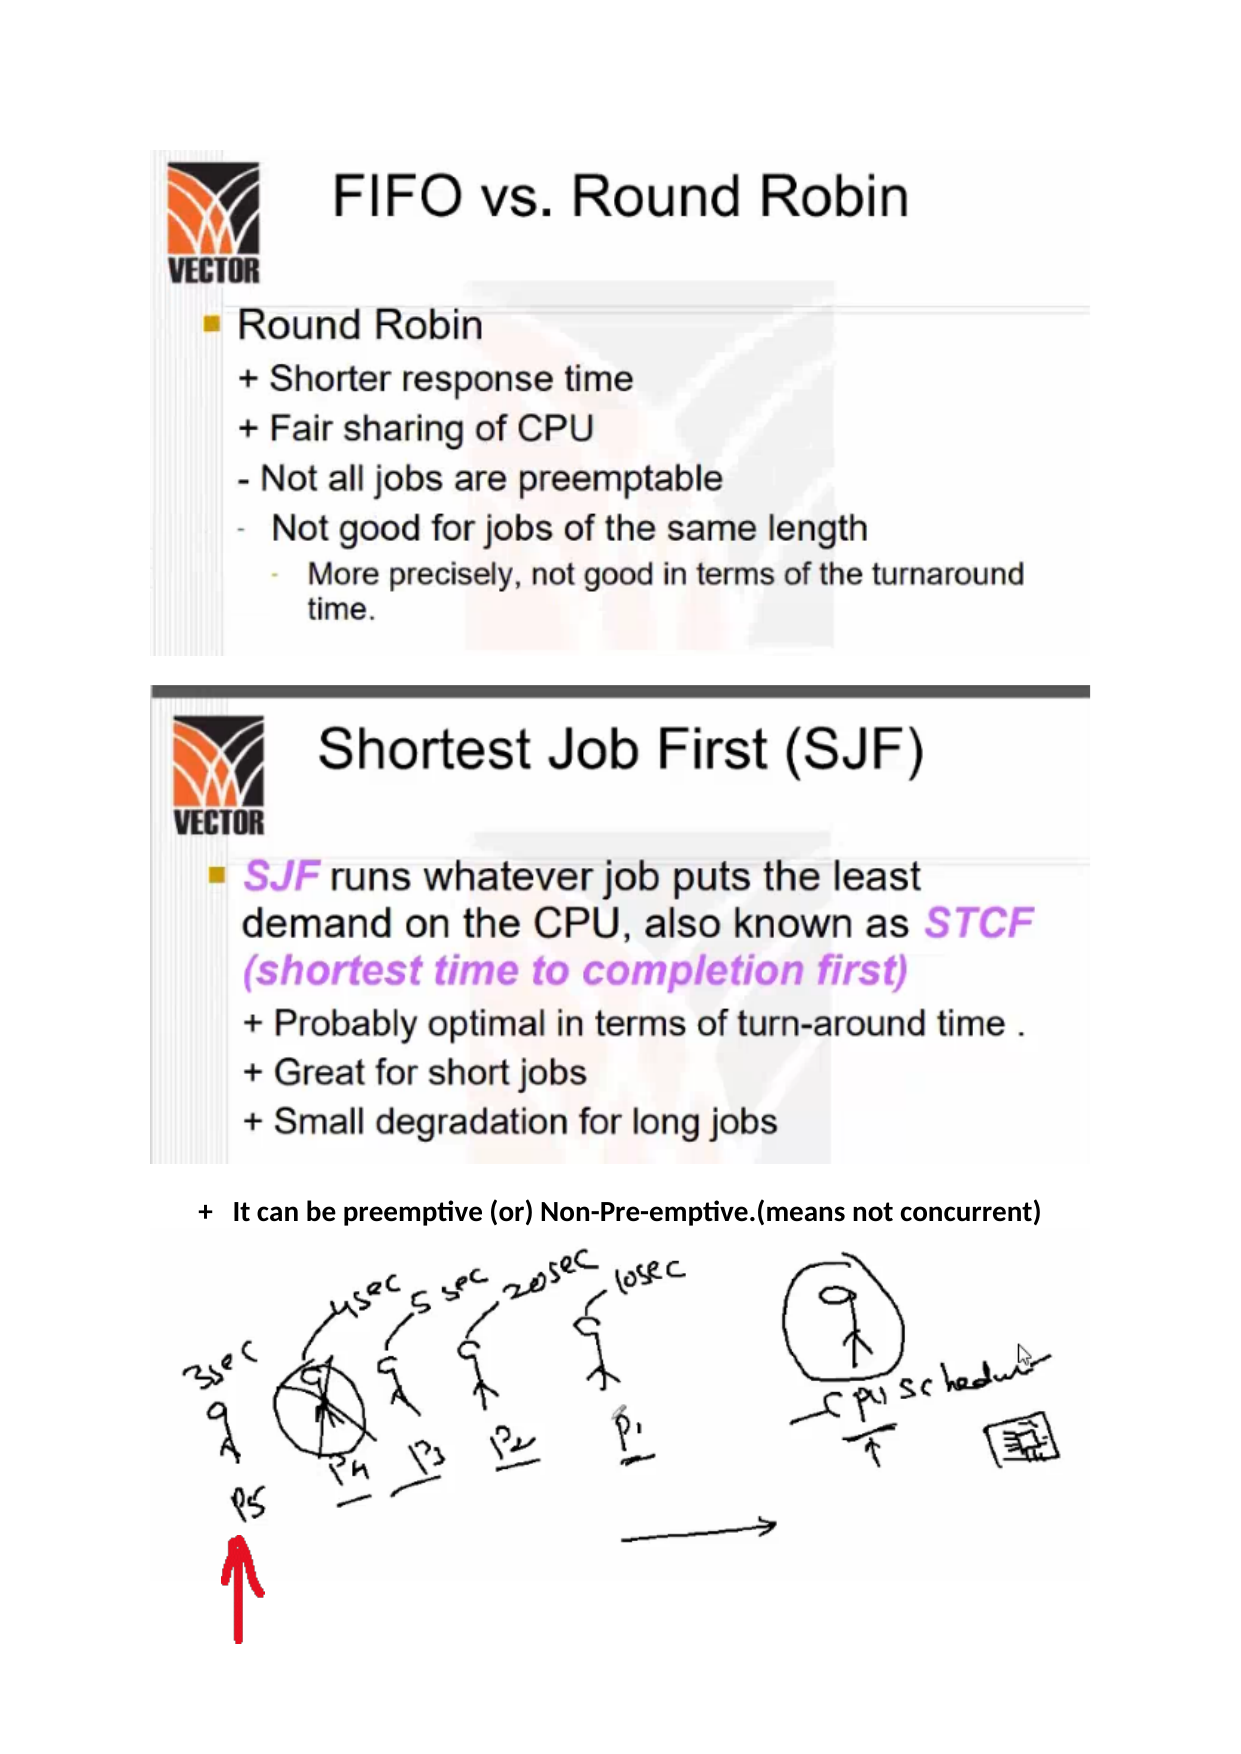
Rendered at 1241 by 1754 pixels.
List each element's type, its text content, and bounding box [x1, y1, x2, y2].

picture [150, 685, 1091, 1164]
text + It can be preemptive (or) Non-Pre-emptive.(means not concurrent) [150, 1193, 1090, 1228]
picture [150, 150, 1091, 656]
picture [150, 1228, 1091, 1644]
